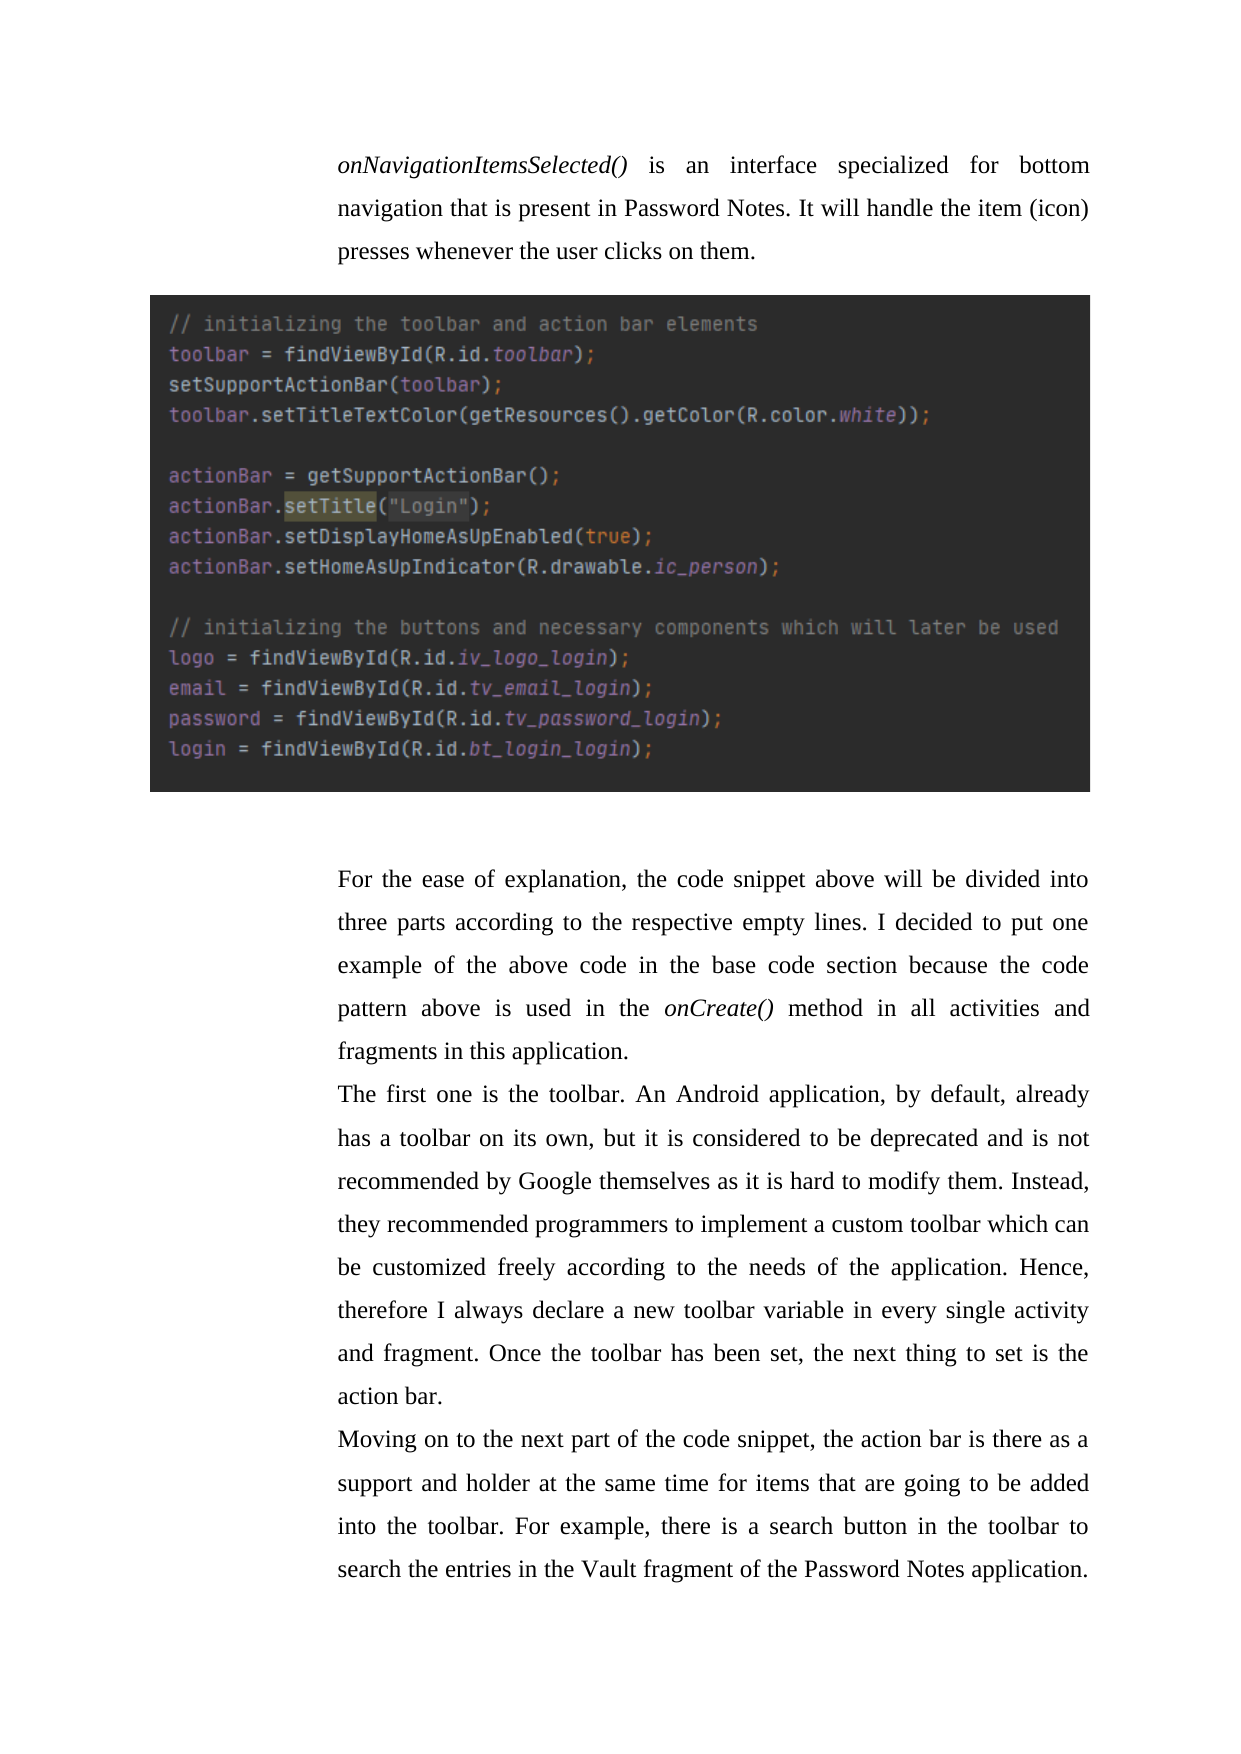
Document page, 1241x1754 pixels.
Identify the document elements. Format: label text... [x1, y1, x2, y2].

list For the ease of explanation, the code snippet above will be divided into three parts according to the respective empty lines. I decided to put one example of the above code in the base code section because the code pattern above is used in the onCreate() method in all activities and fragments in this application. [337, 864, 1090, 1065]
picture [150, 295, 1091, 792]
list The first one is the toolbar. An Android application, by default, already has a toolbar on its own, but it is considered to be deprecated and is not recommended by Google themselves as it is hard to modify them. Instead, they recommended programmers to implement a custom toolbar which can be customized freely according to the needs of the application. Hence, therefore I always declare a new toolbar variable in every single activity and fragment. Once the toolbar has been set, the next thing to set is the action bar. [337, 1079, 1090, 1410]
list onNavigationItemsSelected() is an interface specialized for bottom navigation that is present in Password Notes. It will handle the item (icon) presses whenever the user clicks on them. [337, 150, 1090, 265]
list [337, 1424, 1090, 1583]
